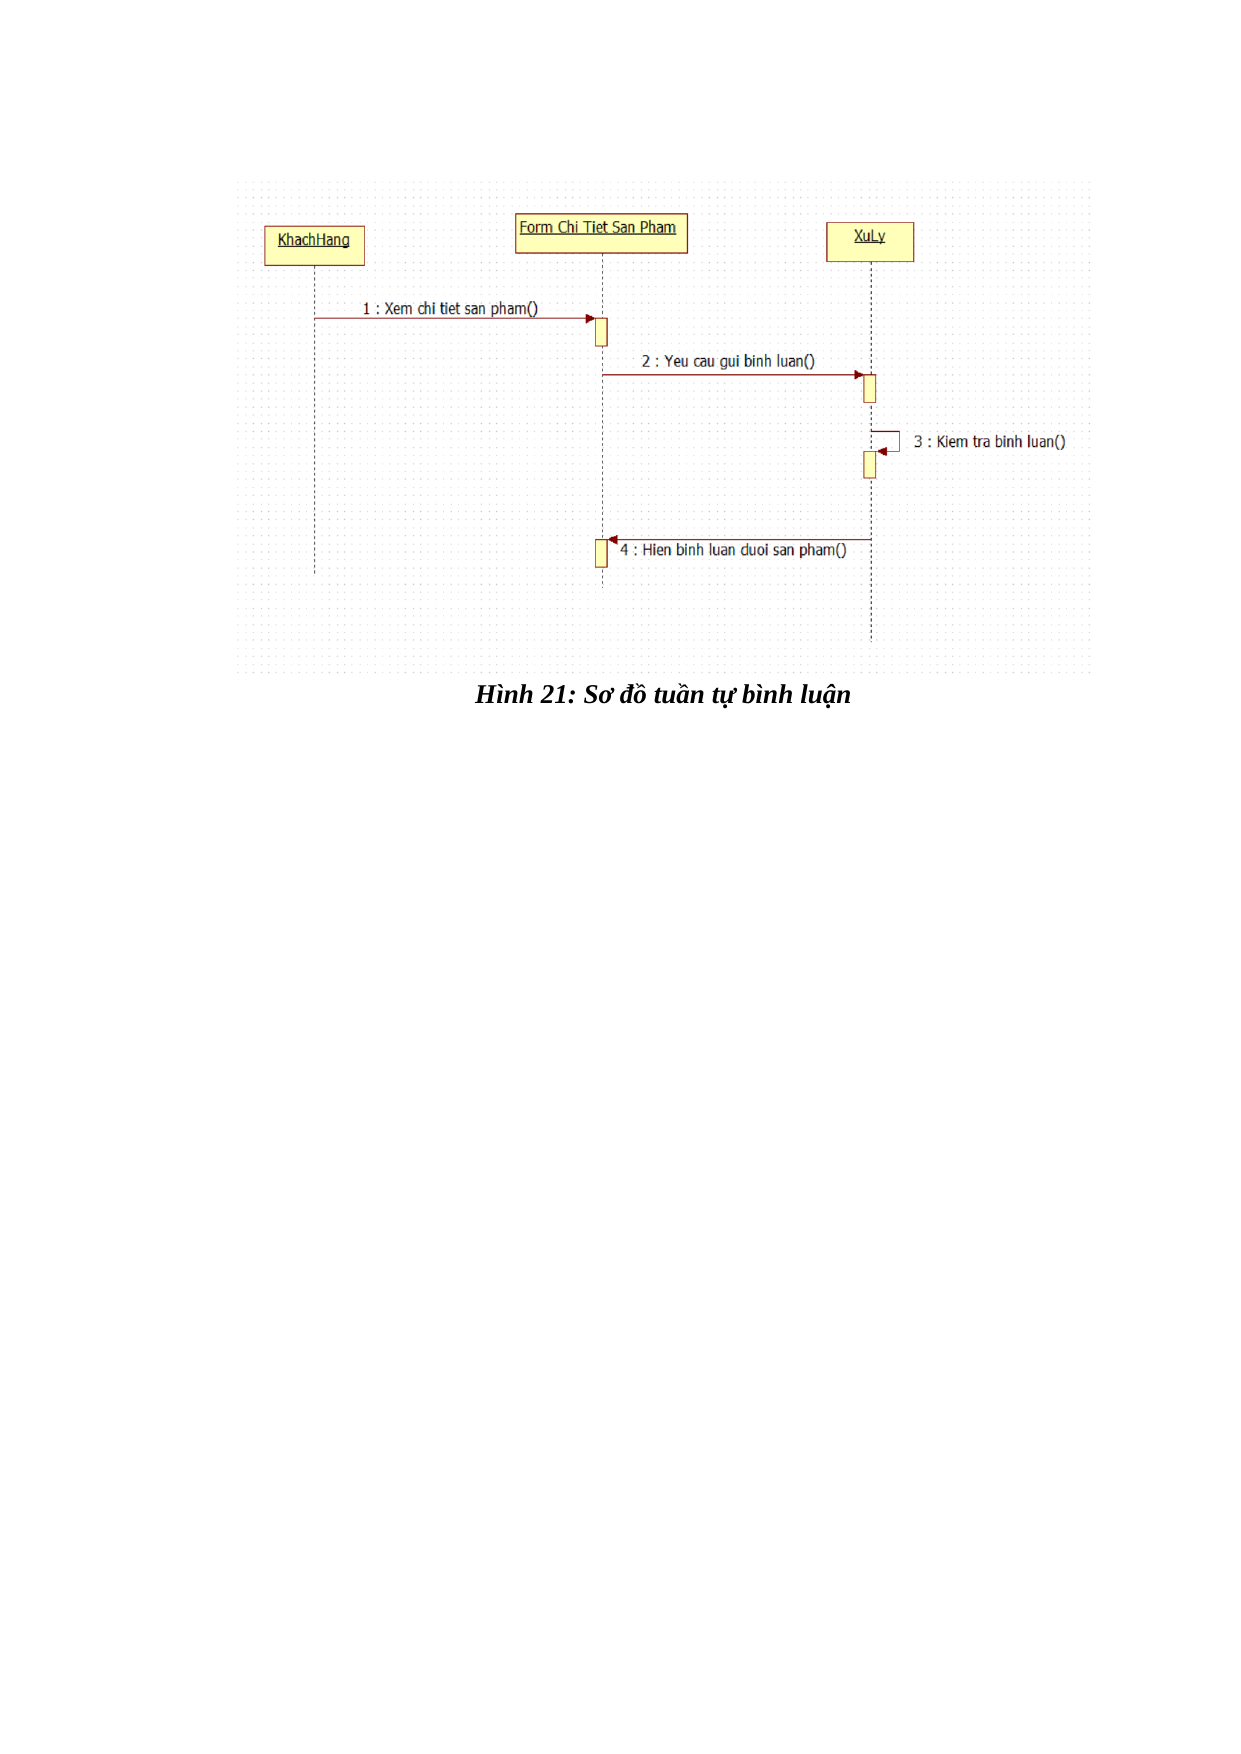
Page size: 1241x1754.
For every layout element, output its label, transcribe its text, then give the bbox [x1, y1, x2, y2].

picture [236, 174, 1093, 678]
text Hình 21: Sơ đồ tuần tự bình luận [236, 678, 1092, 709]
